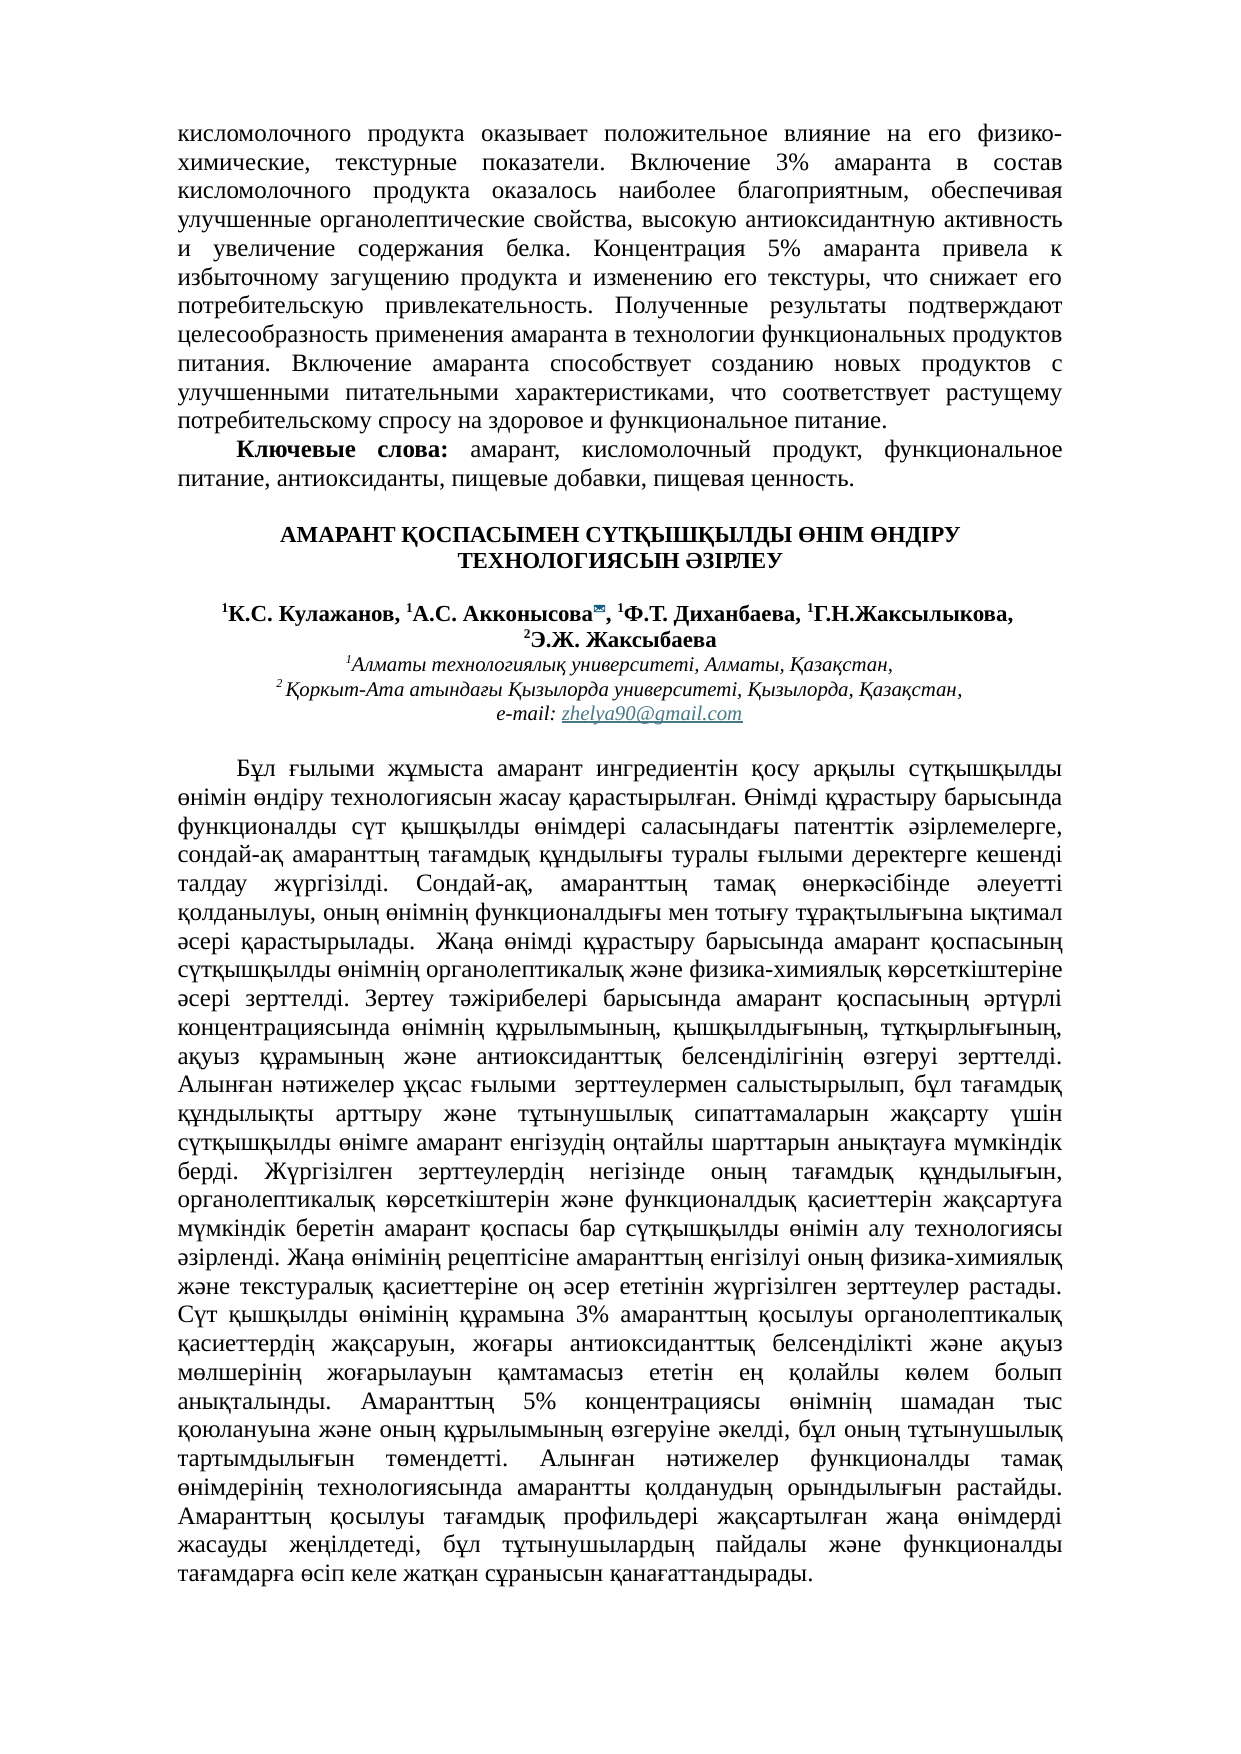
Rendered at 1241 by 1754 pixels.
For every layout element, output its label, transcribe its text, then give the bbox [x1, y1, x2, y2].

text АМАРАНТ ҚОСПАСЫМЕН СҮТҚЫШҚЫЛДЫ ӨНІМ ӨНДІРУ ТЕХНОЛОГИЯСЫН ӘЗІРЛЕУ [177, 521, 1063, 573]
text Ключевые слова: амарант, кисломолочный продукт, функциональное питание, антиоксиданты, пищевые добавки, пищевая ценность. [177, 434, 1063, 492]
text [177, 118, 1063, 434]
text 2 Қоркыт-Ата атындағы Қызылорда университеті, Қызылорда, Қазақстан, [177, 676, 1063, 701]
text 1Алматы технологиялық университеті, Алматы, Қазақстан, [177, 652, 1063, 676]
text 1К.С. Кулажанов, 1А.С. Акконысова, 1Ф.Т. Диханбаева, 1Г.Н.Жаксылыкова, 2Э.Ж. Жаксыбаева [177, 600, 1063, 652]
text Бұл ғылыми жұмыста амарант ингредиентін қосу арқылы сүтқышқылды өнімін өндіру технологиясын жасау қарастырылған. Өнімді құрастыру барысында функционалды сүт қышқылды өнімдері саласындағы патенттік әзірлемелерге, сондай-ақ амаранттың тағамдық құндылығы туралы ғылыми деректерге кешенді талдау жүргізілді. Сондай-ақ, амаранттың тамақ өнеркәсібінде әлеуетті қолданылуы, оның өнімнің функционалдығы мен тотығу тұрақтылығына ықтимал әсері қарастырылады. Жаңа өнімді құрастыру барысында амарант қоспасының сүтқышқылды өнімнің органолептикалық және физика-химиялық көрсеткіштеріне әсері зерттелді. Зертеу тәжірибелері барысында амарант қоспасының әртүрлі концентрациясында өнімнің құрылымының, қышқылдығының, тұтқырлығының, ақуыз құрамының және антиоксиданттық белсенділігінің өзгеруі зерттелді. Алынған нәтижелер ұқсас ғылыми зерттеулермен салыстырылып, бұл тағамдық құндылықты арттыру және тұтынушылық сипаттамаларын жақсарту үшін сүтқышқылды өнімге амарант енгізудің оңтайлы шарттарын анықтауға мүмкіндік берді. Жүргізілген зерттеулердің негізінде оның тағамдық құндылығын, органолептикалық көрсеткіштерін және функционалдық қасиеттерін жақсартуға мүмкіндік беретін амарант қоспасы бар сүтқышқылды өнімін алу технологиясы әзірленді. Жаңа өнімінің рецептісіне амаранттың енгізілуі оның физика-химиялық және текстуралық қасиеттеріне оң әсер ететінін жүргізілген зерттеулер растады. Сүт қышқылды өнімінің құрамына 3% амаранттың қосылуы органолептикалық қасиеттердің жақсаруын, жоғары антиоксиданттық белсенділікті және ақуыз мөлшерінің жоғарылауын қамтамасыз ететін ең қолайлы көлем болып анықталынды. Амаранттың 5% концентрациясы өнімнің шамадан тыс қоюлануына және оның құрылымының өзгеруіне әкелді, бұл оның тұтынушылық тартымдылығын төмендетті. Алынған нәтижелер функционалды тамақ өнімдерінің технологиясында амарантты қолданудың орындылығын растайды. Амаранттың қосылуы тағамдық профильдері жақсартылған жаңа өнімдерді жасауды жеңілдетеді, бұл тұтынушылардың пайдалы және функционалды тағамдарға өсіп келе жатқан сұранысын қанағаттандырады. [177, 753, 1063, 1587]
text e-mail: zhelya90@gmail.com [177, 701, 1063, 724]
